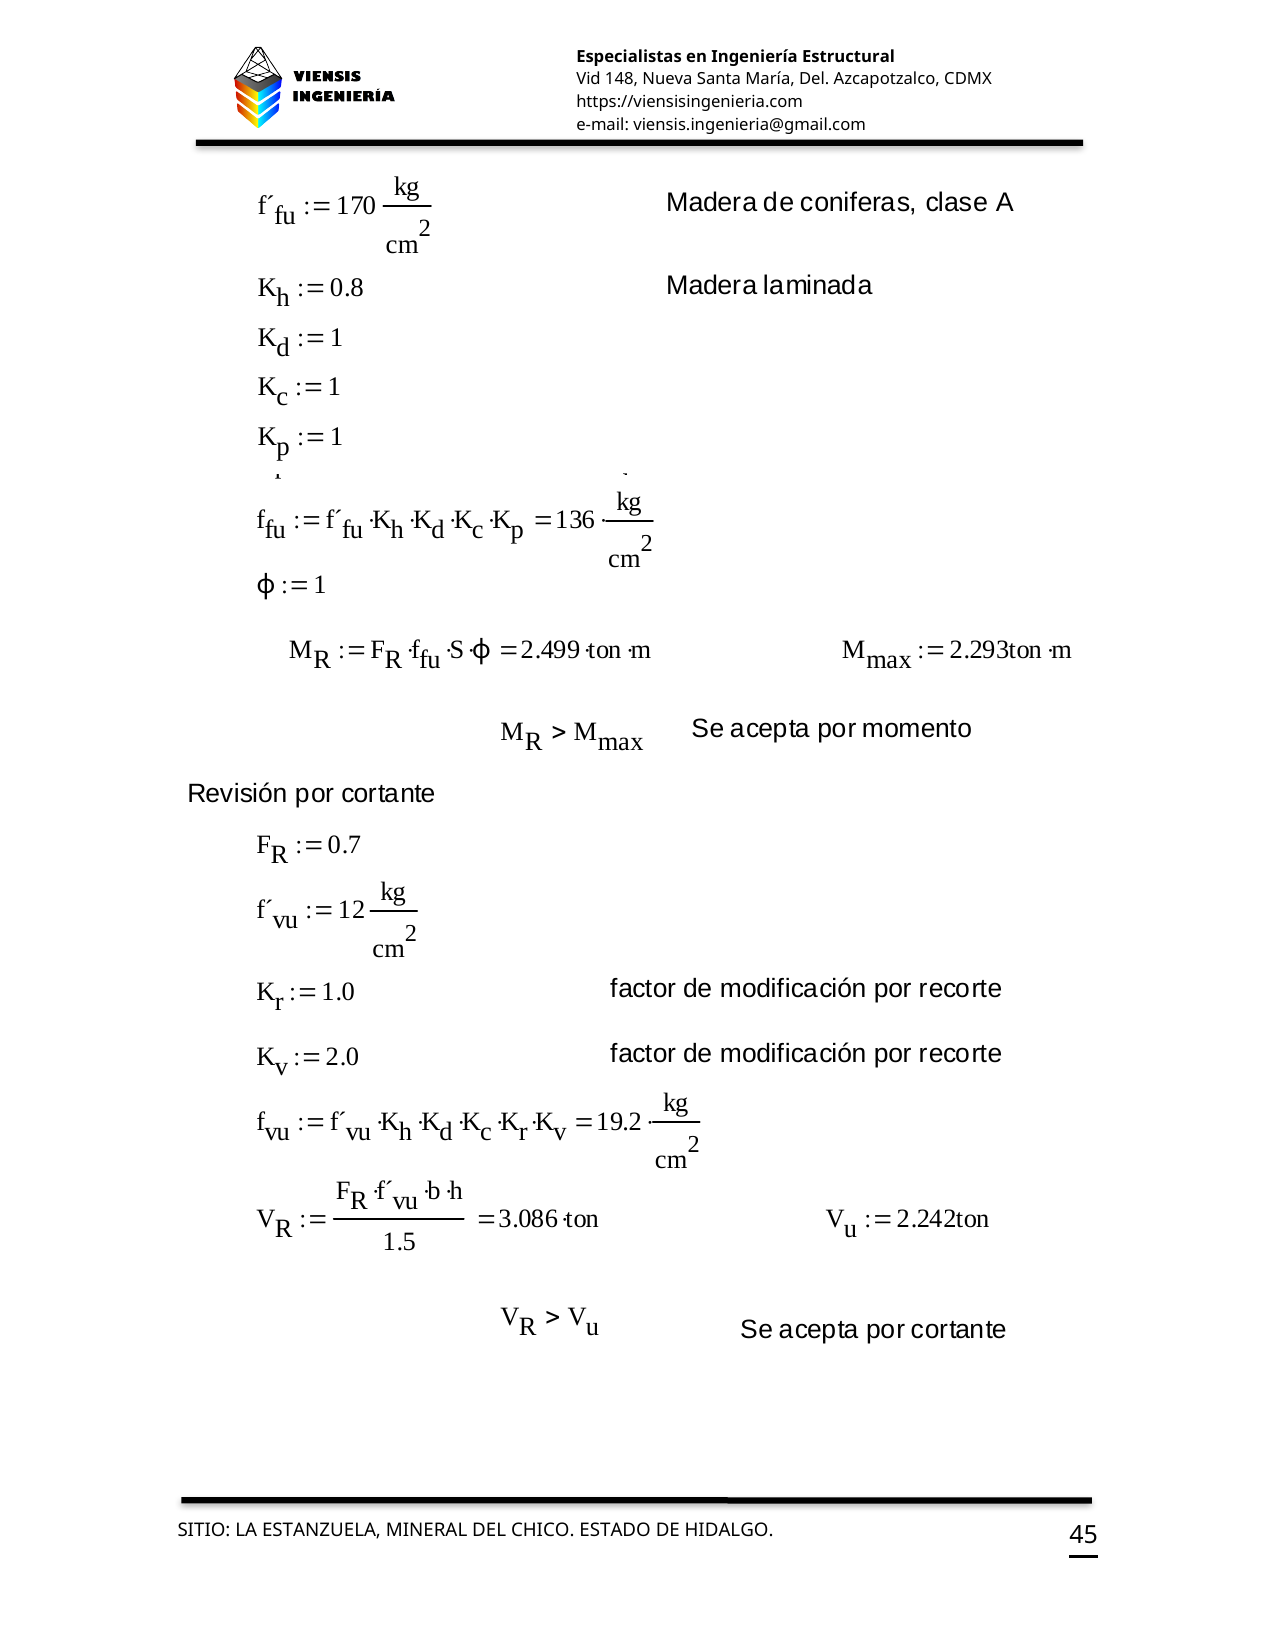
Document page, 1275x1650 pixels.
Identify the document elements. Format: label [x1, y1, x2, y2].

picture [224, 38, 401, 131]
